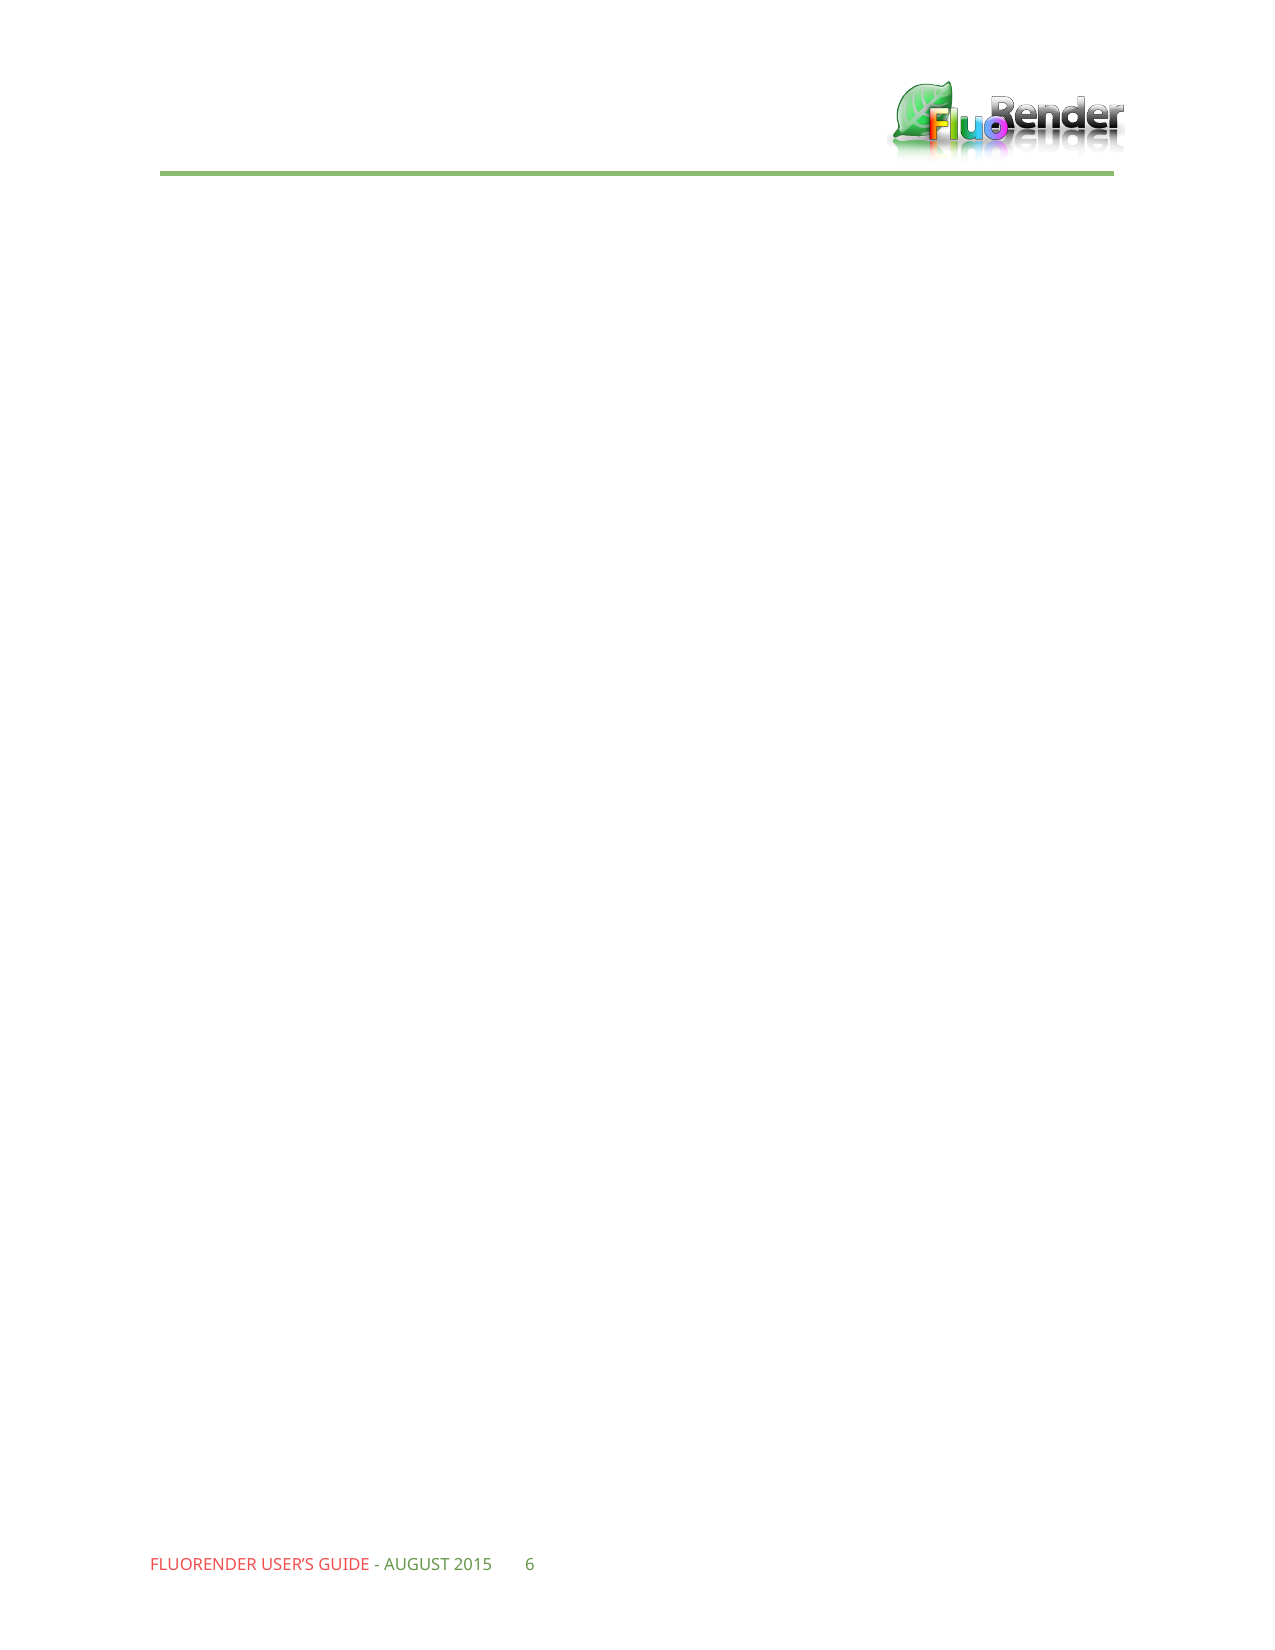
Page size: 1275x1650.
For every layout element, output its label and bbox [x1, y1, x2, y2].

picture [887, 75, 1125, 165]
